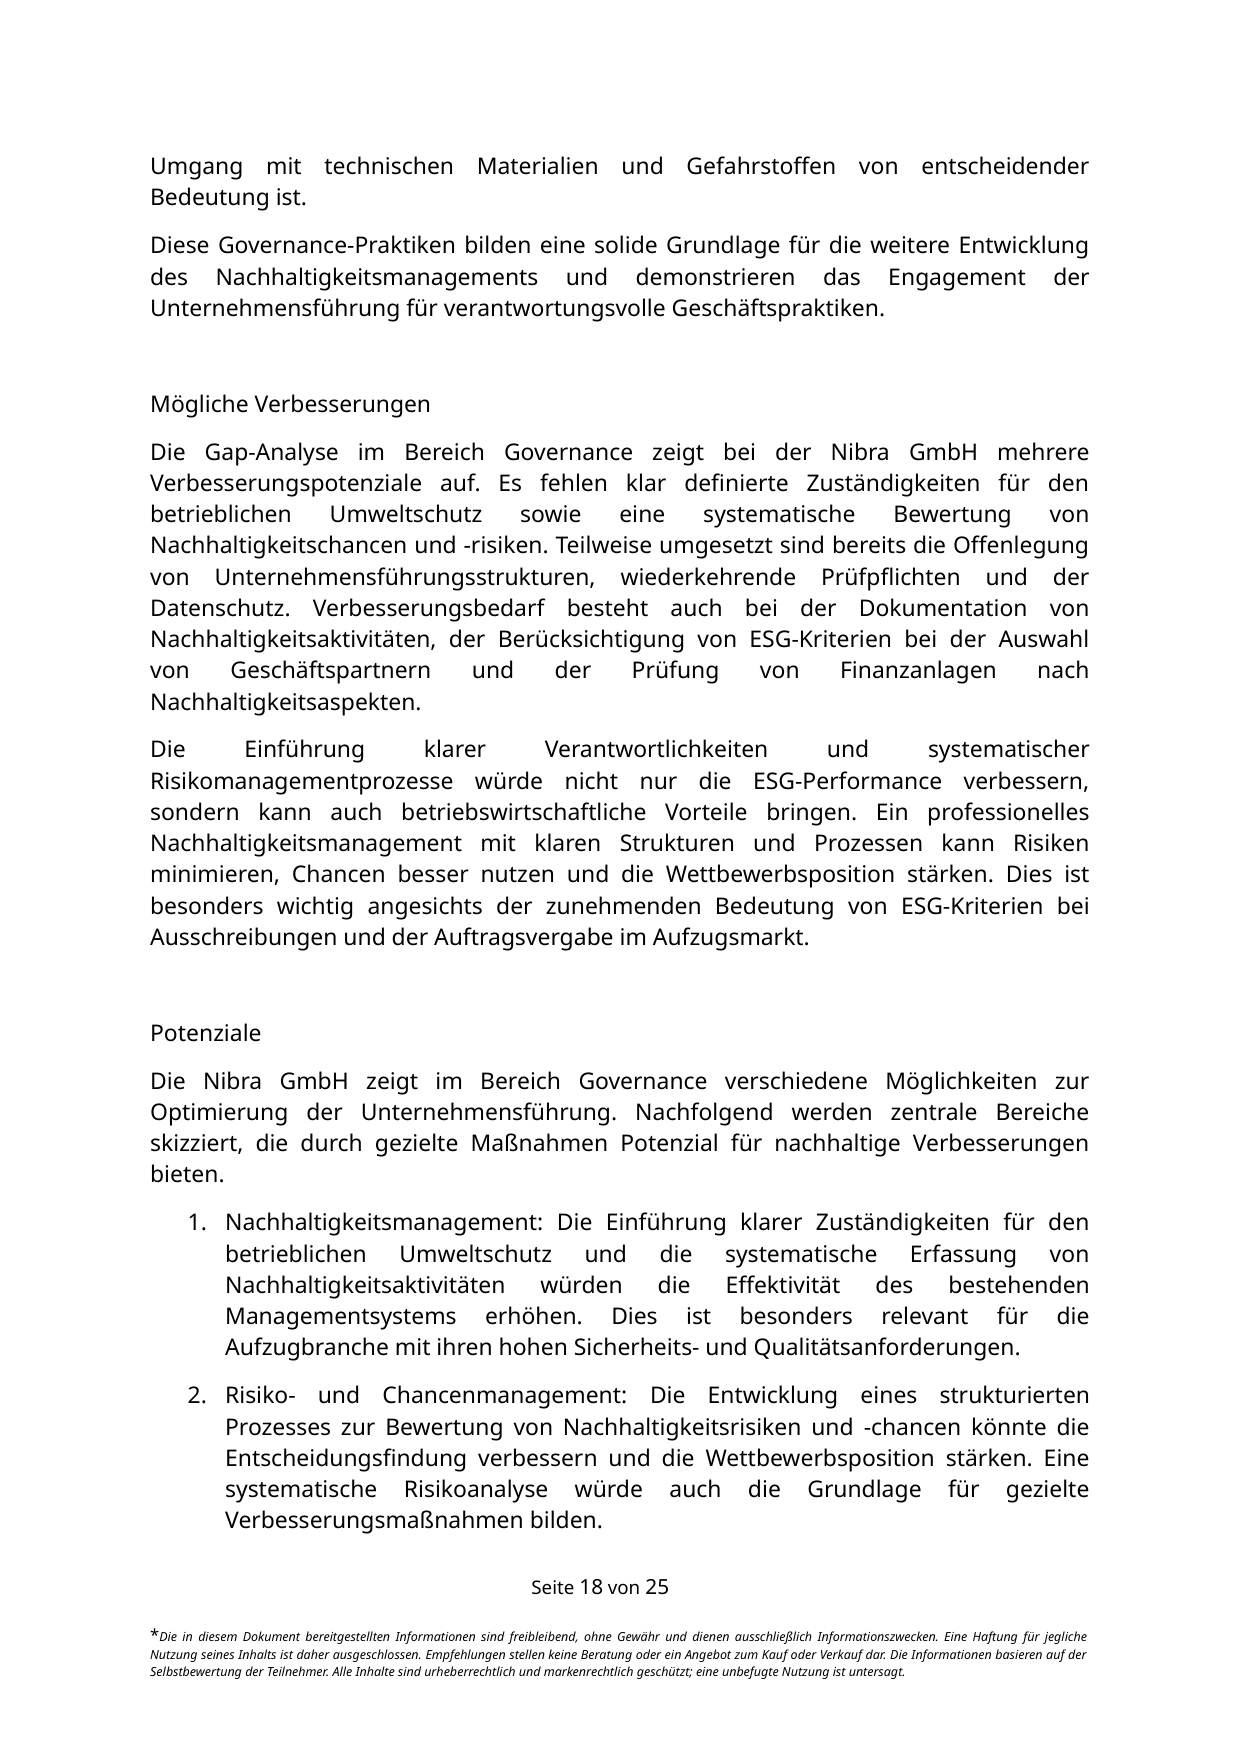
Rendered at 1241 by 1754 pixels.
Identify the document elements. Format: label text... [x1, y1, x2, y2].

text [150, 150, 1090, 212]
text Die Nibra GmbH zeigt im Bereich Governance verschiedene Möglichkeiten zur Optimierung der Unternehmensführung. Nachfolgend werden zentrale Bereiche skizziert, die durch gezielte Maßnahmen Potenzial für nachhaltige Verbesserungen bieten. [150, 1064, 1090, 1189]
text Die Einführung klarer Verantwortlichkeiten und systematischer Risikomanagementprozesse würde nicht nur die ESG-Performance verbessern, sondern kann auch betriebswirtschaftliche Vorteile bringen. Ein professionelles Nachhaltigkeitsmanagement mit klaren Strukturen und Prozessen kann Risiken minimieren, Chancen besser nutzen und die Wettbewerbsposition stärken. Dies ist besonders wichtig angesichts der zunehmenden Bedeutung von ESG-Kriterien bei Ausschreibungen und der Auftragsvergabe im Aufzugsmarkt. [150, 733, 1090, 952]
text Mögliche Verbesserungen [150, 387, 1090, 419]
list Risiko- und Chancenmanagement: Die Entwicklung eines strukturierten Prozesses zur Bewertung von Nachhaltigkeitsrisiken und -chancen könnte die Entscheidungsfindung verbessern und die Wettbewerbsposition stärken. Eine systematische Risikoanalyse würde auch die Grundlage für gezielte Verbesserungsmaßnahmen bilden. [187, 1379, 1090, 1535]
text Die Gap-Analyse im Bereich Governance zeigt bei der Nibra GmbH mehrere Verbesserungspotenziale auf. Es fehlen klar definierte Zuständigkeiten für den betrieblichen Umweltschutz sowie eine systematische Bewertung von Nachhaltigkeitschancen und -risiken. Teilweise umgesetzt sind bereits die Offenlegung von Unternehmensführungsstrukturen, wiederkehrende Prüfpflichten und der Datenschutz. Verbesserungsbedarf besteht auch bei der Dokumentation von Nachhaltigkeitsaktivitäten, der Berücksichtigung von ESG-Kriterien bei der Auswahl von Geschäftspartnern und der Prüfung von Finanzanlagen nach Nachhaltigkeitsaspekten. [150, 435, 1090, 717]
text Potenziale [150, 1017, 1090, 1048]
list Nachhaltigkeitsmanagement: Die Einführung klarer Zuständigkeiten für den betrieblichen Umweltschutz und die systematische Erfassung von Nachhaltigkeitsaktivitäten würden die Effektivität des bestehenden Managementsystems erhöhen. Dies ist besonders relevant für die Aufzugbranche mit ihren hohen Sicherheits- und Qualitätsanforderungen. [187, 1206, 1090, 1362]
text Diese Governance-Praktiken bilden eine solide Grundlage für die weitere Entwicklung des Nachhaltigkeitsmanagements und demonstrieren das Engagement der Unternehmensführung für verantwortungsvolle Geschäftspraktiken. [150, 229, 1090, 323]
